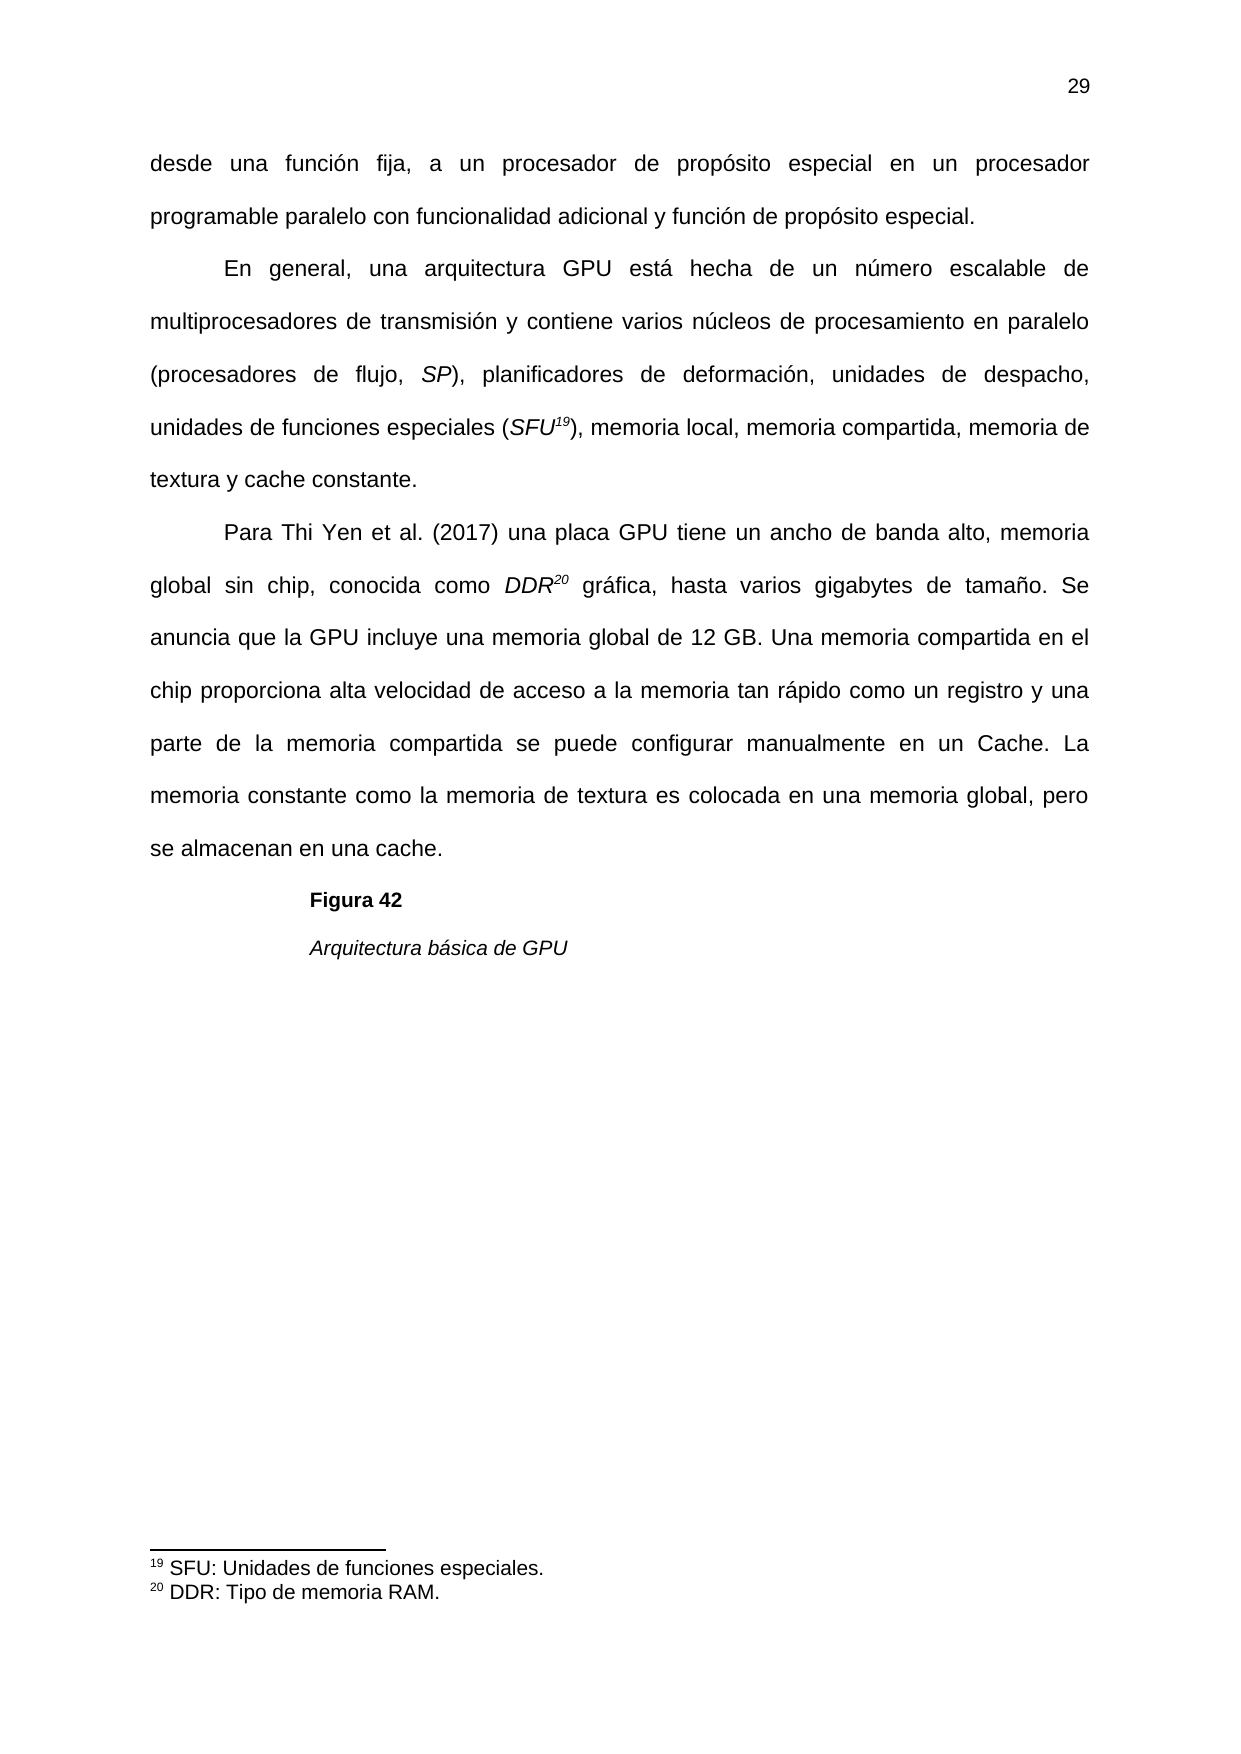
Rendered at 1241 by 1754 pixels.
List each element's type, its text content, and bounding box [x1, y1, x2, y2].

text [150, 150, 1090, 229]
text En general, una arquitectura GPU está hecha de un número escalable de multiprocesadores de transmisión y contiene varios núcleos de procesamiento en paralelo (procesadores de flujo, SP), planificadores de deformación, unidades de despacho, unidades de funciones especiales (SFU), memoria local, memoria compartida, memoria de textura y cache constante. [150, 255, 1090, 493]
text Figura 42 [309, 888, 1090, 912]
text Para Thi Yen et al. (2017) una placa GPU tiene un ancho de banda alto, memoria global sin chip, conocida como DDR gráfica, hasta varios gigabytes de tamaño. Se anuncia que la GPU incluye una memoria global de 12 GB. Una memoria compartida en el chip proporciona alta velocidad de acceso a la memoria tan rápido como un registro y una parte de la memoria compartida se puede configurar manualmente en un Cache. La memoria constante como la memoria de textura es colocada en una memoria global, pero se almacenan en una cache. [150, 519, 1090, 862]
text Arquitectura básica de GPU [309, 936, 1090, 960]
